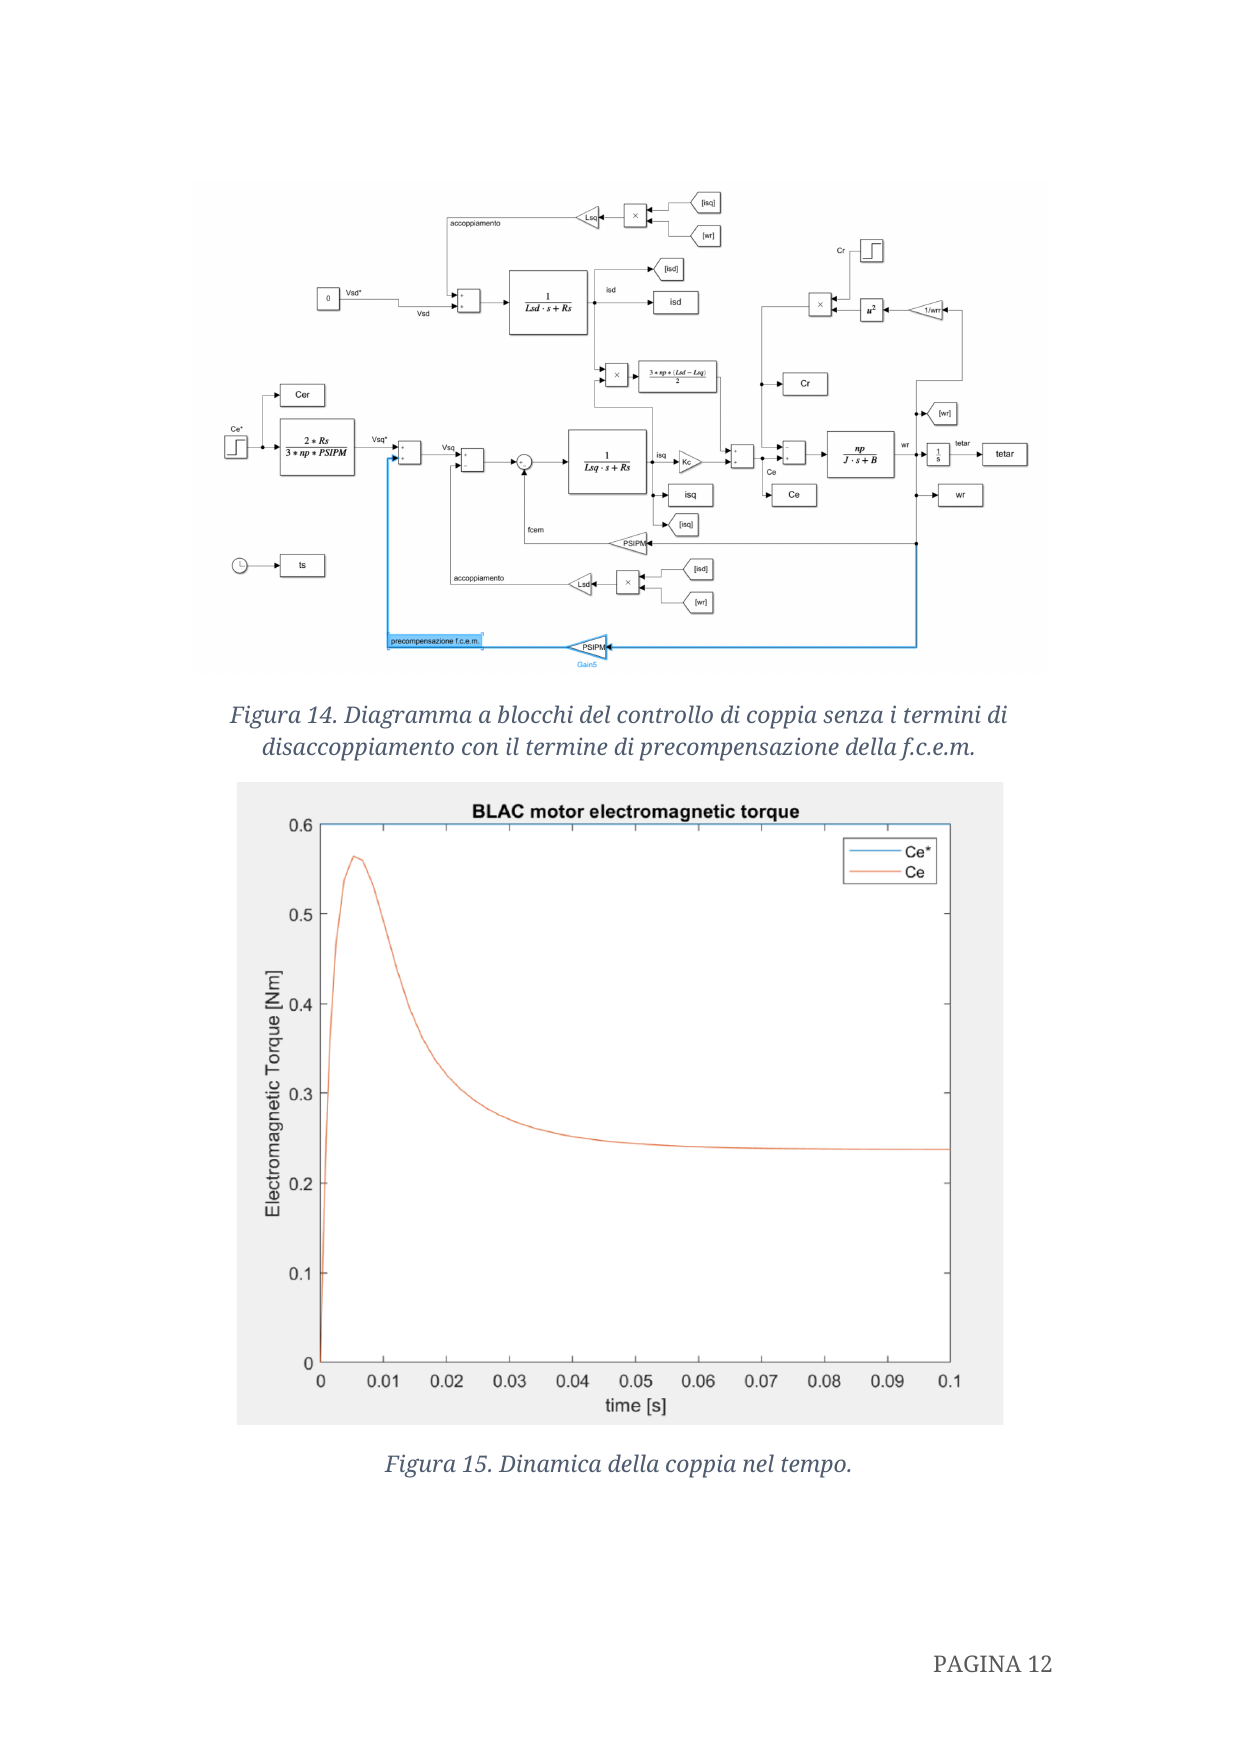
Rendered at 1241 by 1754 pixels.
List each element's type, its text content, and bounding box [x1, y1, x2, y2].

picture [236, 782, 1004, 1425]
text Figura 14. Diagramma a blocchi del controllo di coppia senza i termini di disaccoppiamento con il termine di precompensazione della f.c.e.m. [187, 699, 1053, 762]
text Figura 15. Dinamica della coppia nel tempo. [187, 1448, 1053, 1479]
picture [191, 180, 1049, 676]
